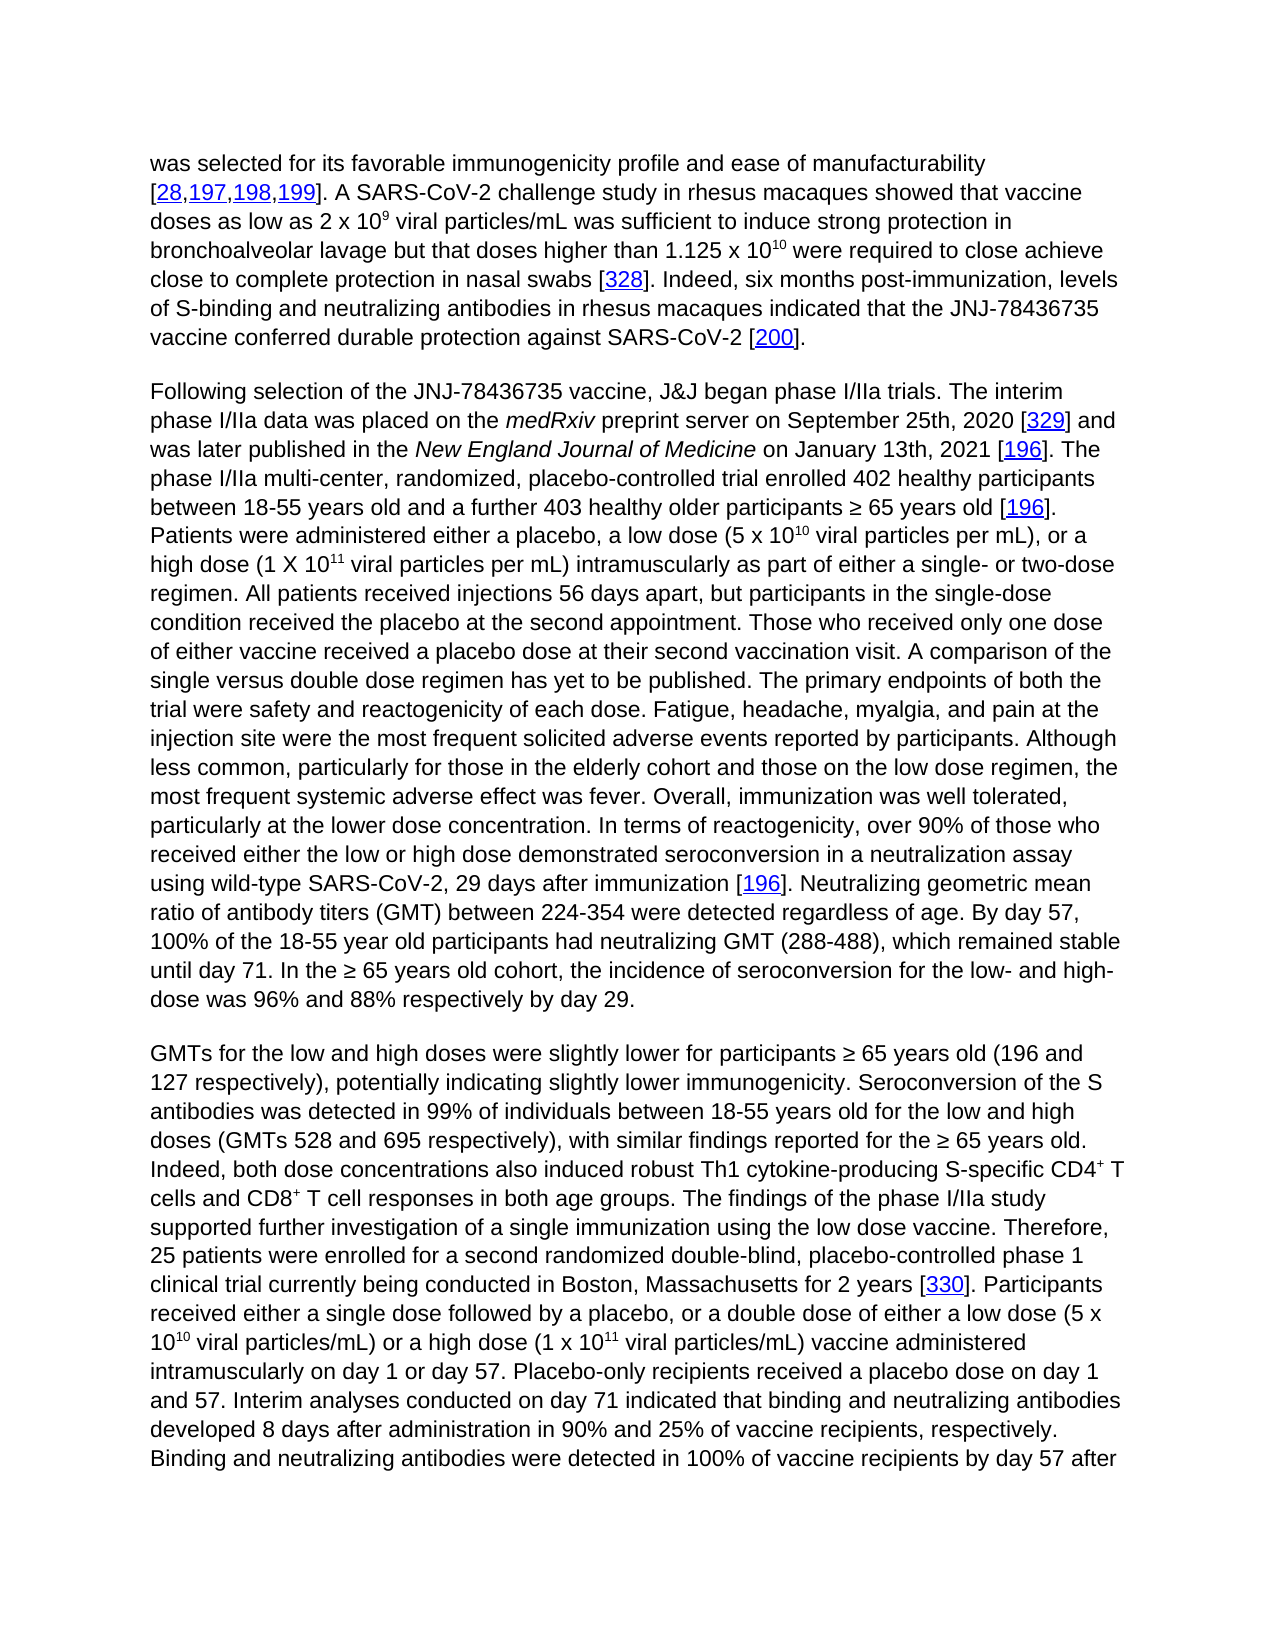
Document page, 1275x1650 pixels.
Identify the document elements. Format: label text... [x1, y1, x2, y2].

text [150, 150, 1125, 350]
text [150, 1040, 1125, 1472]
text Following selection of the JNJ-78436735 vaccine, J&J began phase I/IIa trials. The interim phase I/IIa data was placed on the medRxiv preprint server on September 25th, 2020 [329] and was later published in the New England Journal of Medicine on January 13th, 2021 [196]. The phase I/IIa multi-center, randomized, placebo-controlled trial enrolled 402 healthy participants between 18-55 years old and a further 403 healthy older participants ≥ 65 years old [196]. Patients were administered either a placebo, a low dose (5 x 1010 viral particles per mL), or a high dose (1 X 1011 viral particles per mL) intramuscularly as part of either a single- or two-dose regimen. All patients received injections 56 days apart, but participants in the single-dose condition received the placebo at the second appointment. Those who received only one dose of either vaccine received a placebo dose at their second vaccination visit. A comparison of the single versus double dose regimen has yet to be published. The primary endpoints of both the trial were safety and reactogenicity of each dose. Fatigue, headache, myalgia, and pain at the injection site were the most frequent solicited adverse events reported by participants. Although less common, particularly for those in the elderly cohort and those on the low dose regimen, the most frequent systemic adverse effect was fever. Overall, immunization was well tolerated, particularly at the lower dose concentration. In terms of reactogenicity, over 90% of those who received either the low or high dose demonstrated seroconversion in a neutralization assay using wild-type SARS-CoV-2, 29 days after immunization [196]. Neutralizing geometric mean ratio of antibody titers (GMT) between 224-354 were detected regardless of age. By day 57, 100% of the 18-55 year old participants had neutralizing GMT (288-488), which remained stable until day 71. In the ≥ 65 years old cohort, the incidence of seroconversion for the low- and high-dose was 96% and 88% respectively by day 29. [150, 378, 1125, 1012]
